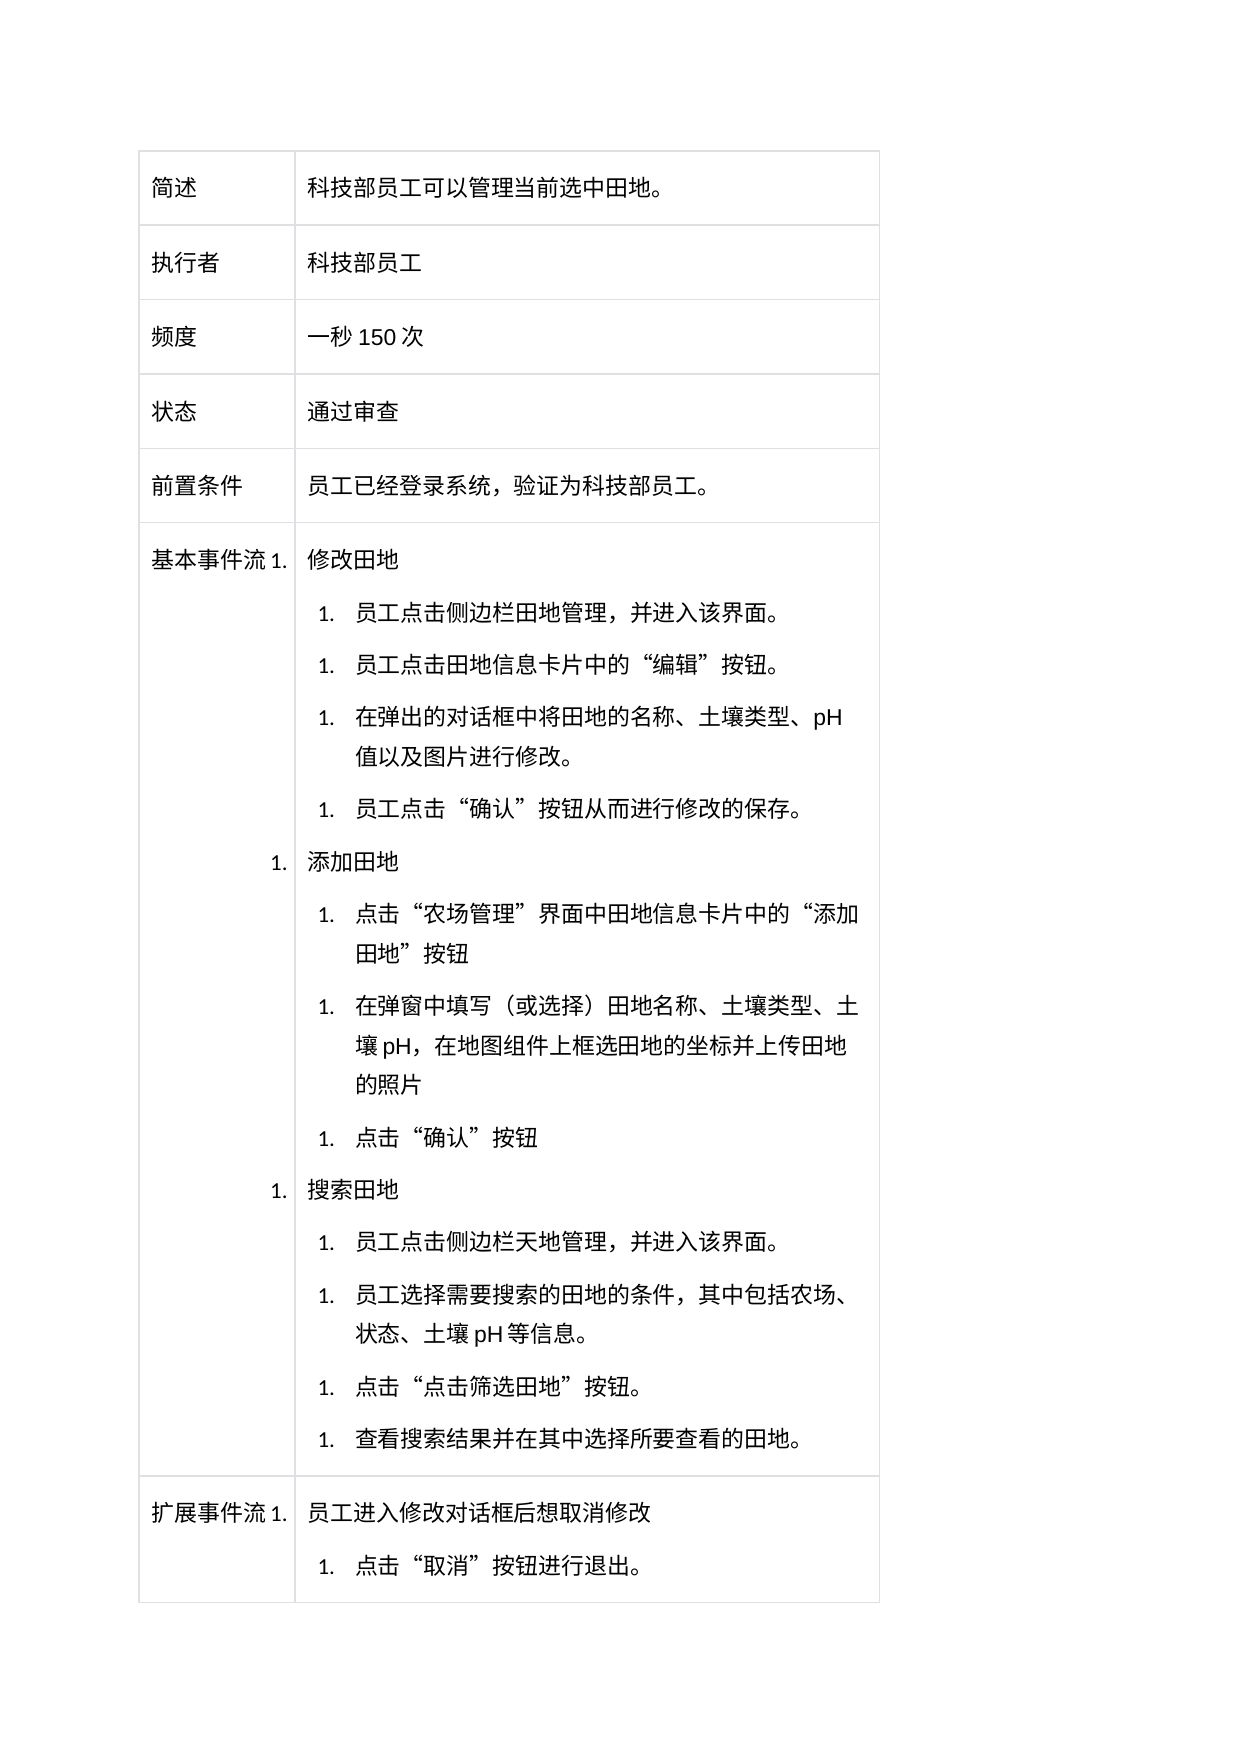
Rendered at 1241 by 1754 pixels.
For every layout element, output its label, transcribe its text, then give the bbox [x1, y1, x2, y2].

table_cell 扩展事件流 [140, 1477, 294, 1602]
table_cell 状态 [140, 375, 294, 447]
table_cell 一秒150次 [296, 300, 879, 373]
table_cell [296, 1477, 879, 1602]
table_cell 科技部员工 [296, 226, 879, 299]
table_cell 员工已经登录系统，验证为科技部员工。 [296, 449, 879, 522]
table_cell 简述 [140, 152, 294, 224]
table_cell 科技部员工可以管理当前选中田地。 [296, 152, 879, 224]
table_cell 执行者 [140, 226, 294, 299]
table_cell 前置条件 [140, 449, 294, 522]
table_cell 通过审查 [296, 375, 879, 447]
table_cell 频度 [140, 300, 294, 373]
table_cell 基本事件流 [140, 523, 294, 1475]
table_cell 修改田地 员工点击侧边栏田地管理，并进入该界面。 员工点击田地信息卡片中的“编辑”按钮。 在弹出的对话框中将田地的名称、土壤类型、pH值以及图片进行修改。 员工点击“确认”按钮从而进行修改的保存。 添加田地 点击“农场管理”界面中田地信息卡片中的“添加田地”按钮 在弹窗中填写（或选择）田地名称、土壤类型、土壤pH，在地图组件上框选田地的坐标并上传田地的照片 点击“确认”按钮 搜索田地 员工点击侧边栏天地管理，并进入该界面。 员工选择需要搜索的田地的条件，其中包括农场、状态、土壤pH等信息。 点击“点击筛选田地”按钮。 查看搜索结果并在其中选择所要查看的田地。 [296, 523, 879, 1475]
